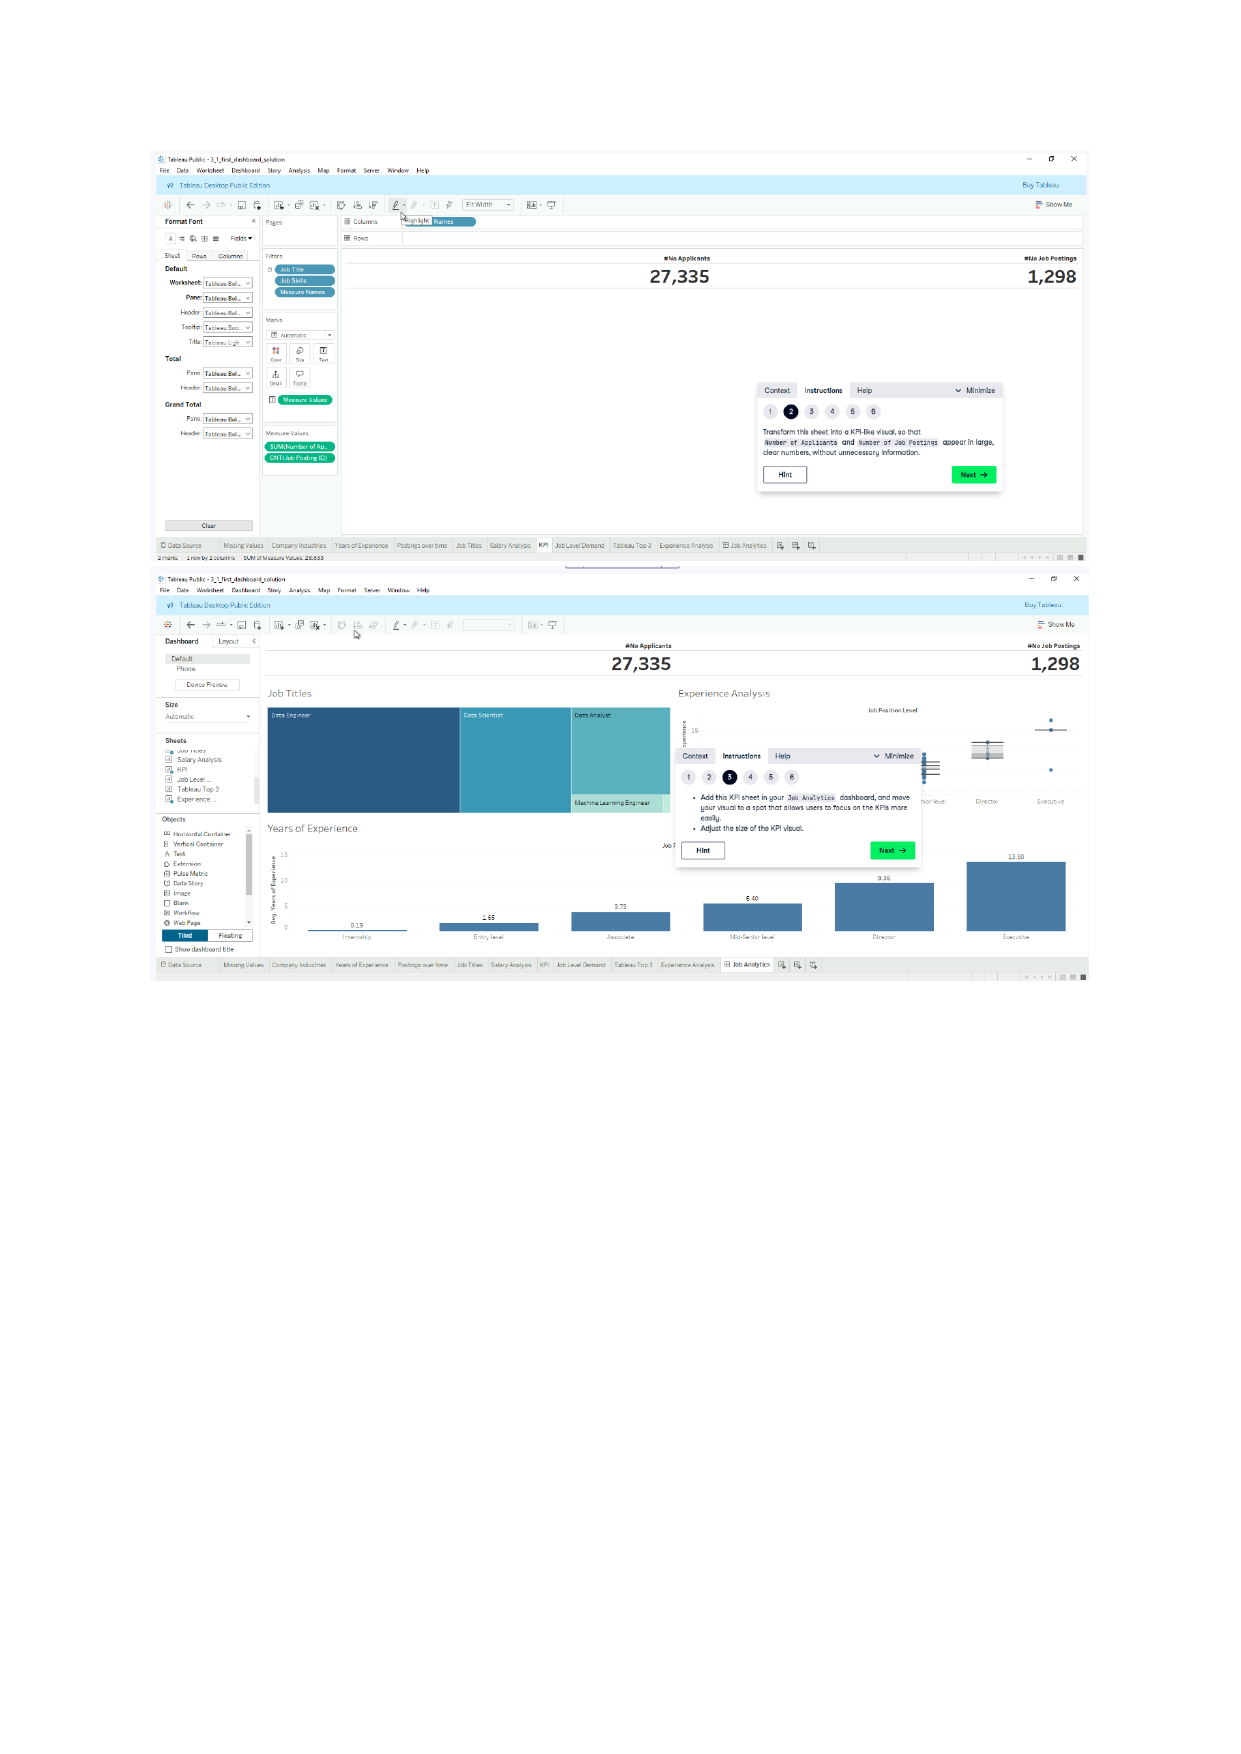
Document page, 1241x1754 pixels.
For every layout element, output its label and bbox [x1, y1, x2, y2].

picture [150, 150, 1089, 561]
picture [150, 566, 1089, 981]
